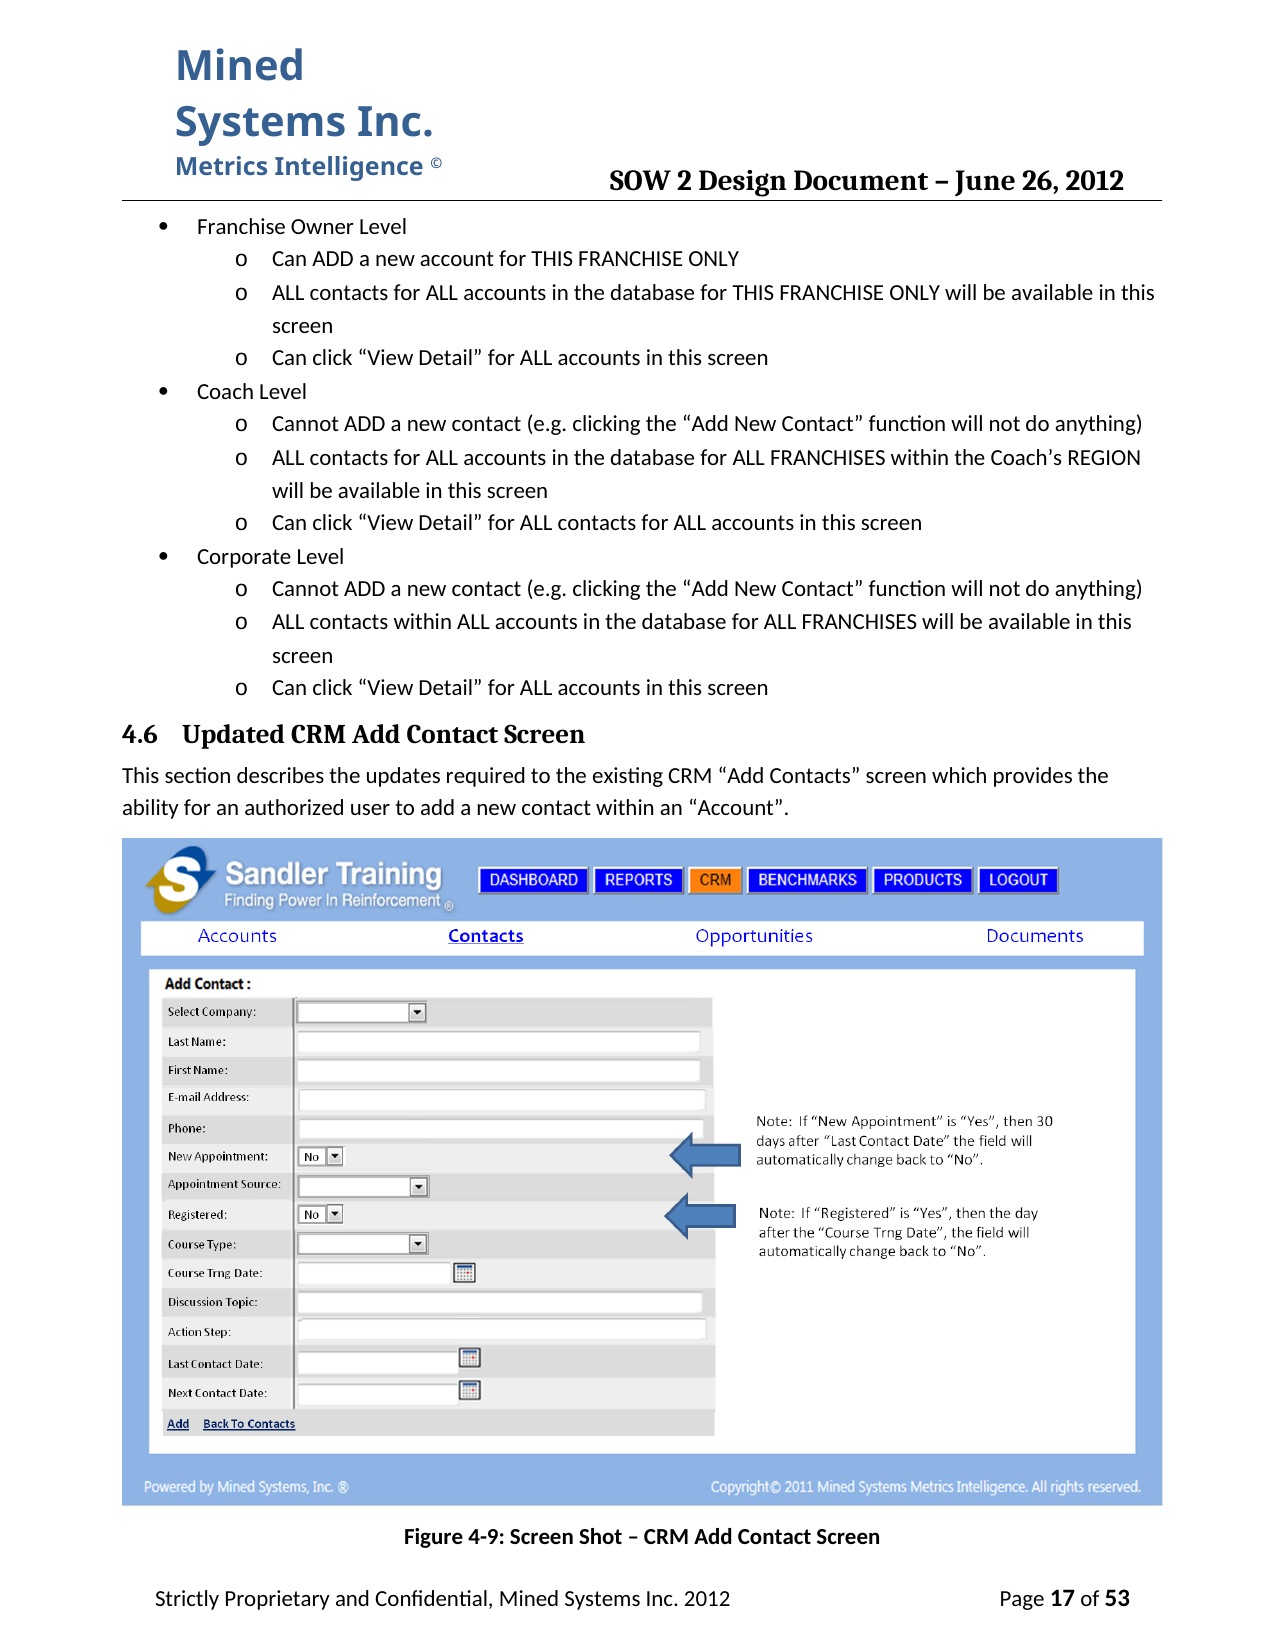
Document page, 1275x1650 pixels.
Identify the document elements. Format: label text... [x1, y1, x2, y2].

subtitle Updated CRM Add Contact Screen [122, 719, 1162, 750]
list ALL contacts within ALL accounts in the database for ALL FRANCHISES will be available in this screen [234, 607, 1162, 669]
list Corporate Level [159, 542, 1162, 570]
list ALL contacts for ALL accounts in the database for ALL FRANCHISES within the Coach’s REGION will be available in this screen [234, 443, 1162, 504]
text This section describes the updates required to the existing CRM “Add Contacts” screen which provides the ability for an authorized user to add a new contact within an “Account”. [122, 761, 1162, 821]
list Cannot ADD a new contact (e.g. clicking the “Add New Contact” function will not do anything) [234, 409, 1162, 438]
list Coach Level [159, 377, 1162, 405]
list Can click “View Detail” for ALL accounts in this screen [234, 673, 1162, 702]
list Can click “View Detail” for ALL contacts for ALL accounts in this screen [234, 508, 1162, 537]
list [234, 278, 1162, 339]
picture [121, 837, 1163, 1506]
list Cannot ADD a new contact (e.g. clicking the “Add New Contact” function will not do anything) [234, 574, 1162, 603]
list Can ADD a new account for THIS FRANCHISE ONLY [234, 244, 1162, 273]
list Can click “View Detail” for ALL accounts in this screen [234, 343, 1162, 373]
list Franchise Owner Level [159, 212, 1162, 240]
